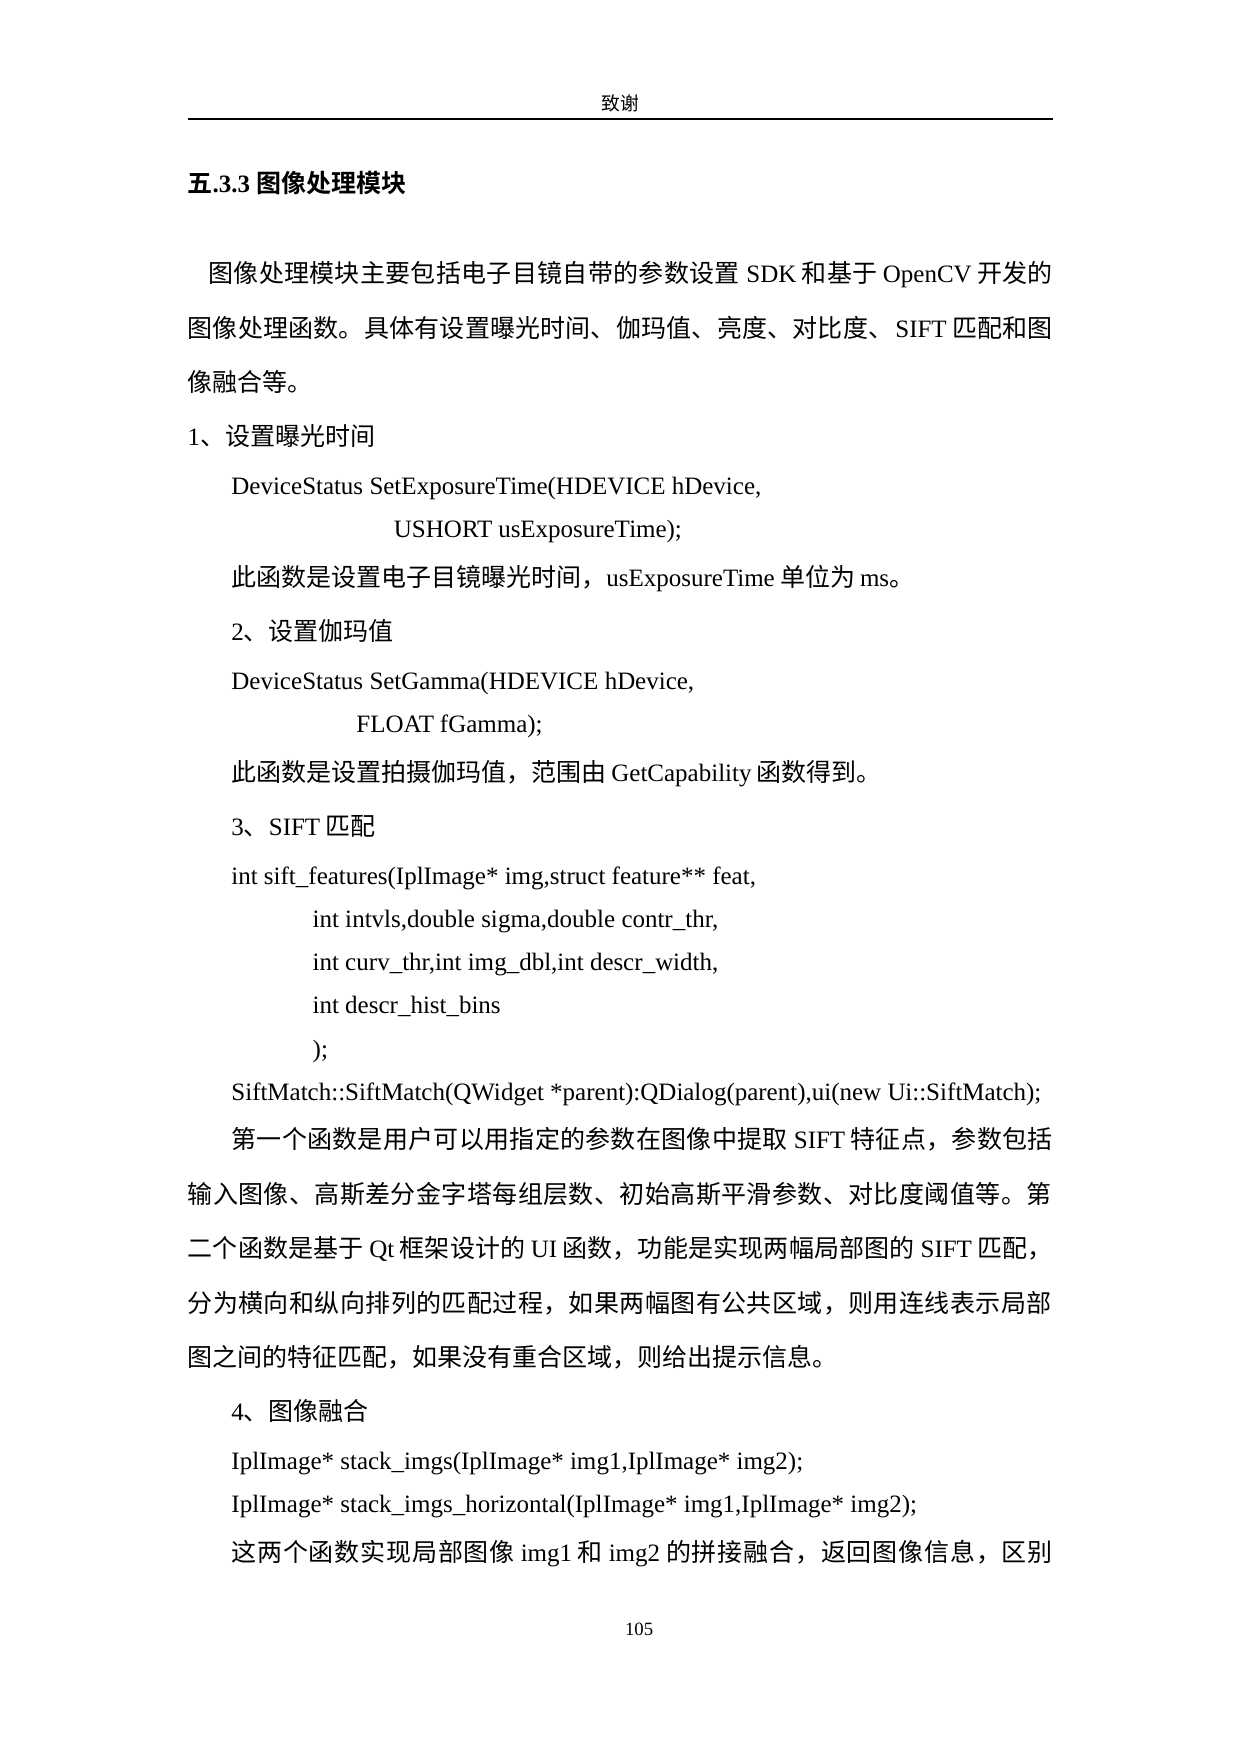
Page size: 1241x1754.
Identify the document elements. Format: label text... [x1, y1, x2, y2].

list int sift_features(IplImage* img,struct feature** feat, [187, 861, 1053, 890]
list int descr_hist_bins [187, 991, 1053, 1019]
list SIFT匹配 [187, 807, 1053, 843]
list SiftMatch::SiftMatch(QWidget *parent):QDialog(parent),ui(new Ui::SiftMatch); [187, 1077, 1053, 1106]
subtitle 图像处理模块 [187, 164, 1053, 200]
list DeviceStatus SetExposureTime(HDEVICE hDevice, [187, 471, 1053, 500]
list USHORT usExposureTime); [187, 514, 1053, 543]
list 设置曝光时间 [187, 417, 1053, 453]
list 此函数是设置拍摄伽玛值，范围由GetCapability函数得到。 [187, 752, 1053, 789]
list FLOAT fGamma); [187, 709, 1053, 738]
list int curv_thr,int img_dbl,int descr_width, [187, 947, 1053, 976]
list int intvls,double sigma,double contr_thr, [187, 904, 1053, 933]
list DeviceStatus SetGamma(HDEVICE hDevice, [187, 666, 1053, 695]
text 图像处理模块主要包括电子目镜自带的参数设置SDK和基于OpenCV开发的图像处理函数。具体有设置曝光时间、伽玛值、亮度、对比度、SIFT匹配和图像融合等。 [187, 254, 1053, 399]
list 图像融合 [187, 1392, 1053, 1428]
list ); [187, 1034, 1053, 1062]
list IplImage* stack_imgs_horizontal(IplImage* img1,IplImage* img2); [187, 1489, 1053, 1518]
list IplImage* stack_imgs(IplImage* img1,IplImage* img2); [187, 1446, 1053, 1475]
list 第一个函数是用户可以用指定的参数在图像中提取SIFT特征点，参数包括输入图像、高斯差分金字塔每组层数、初始高斯平滑参数、对比度阈值等。第二个函数是基于Qt框架设计的UI函数，功能是实现两幅局部图的SIFT匹配，分为横向和纵向排列的匹配过程，如果两幅图有公共区域，则用连线表示局部图之间的特征匹配，如果没有重合区域，则给出提示信息。 [187, 1120, 1053, 1374]
list 此函数是设置电子目镜曝光时间，usExposureTime单位为ms。 [187, 557, 1053, 594]
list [187, 1532, 1053, 1569]
list 设置伽玛值 [187, 612, 1053, 648]
